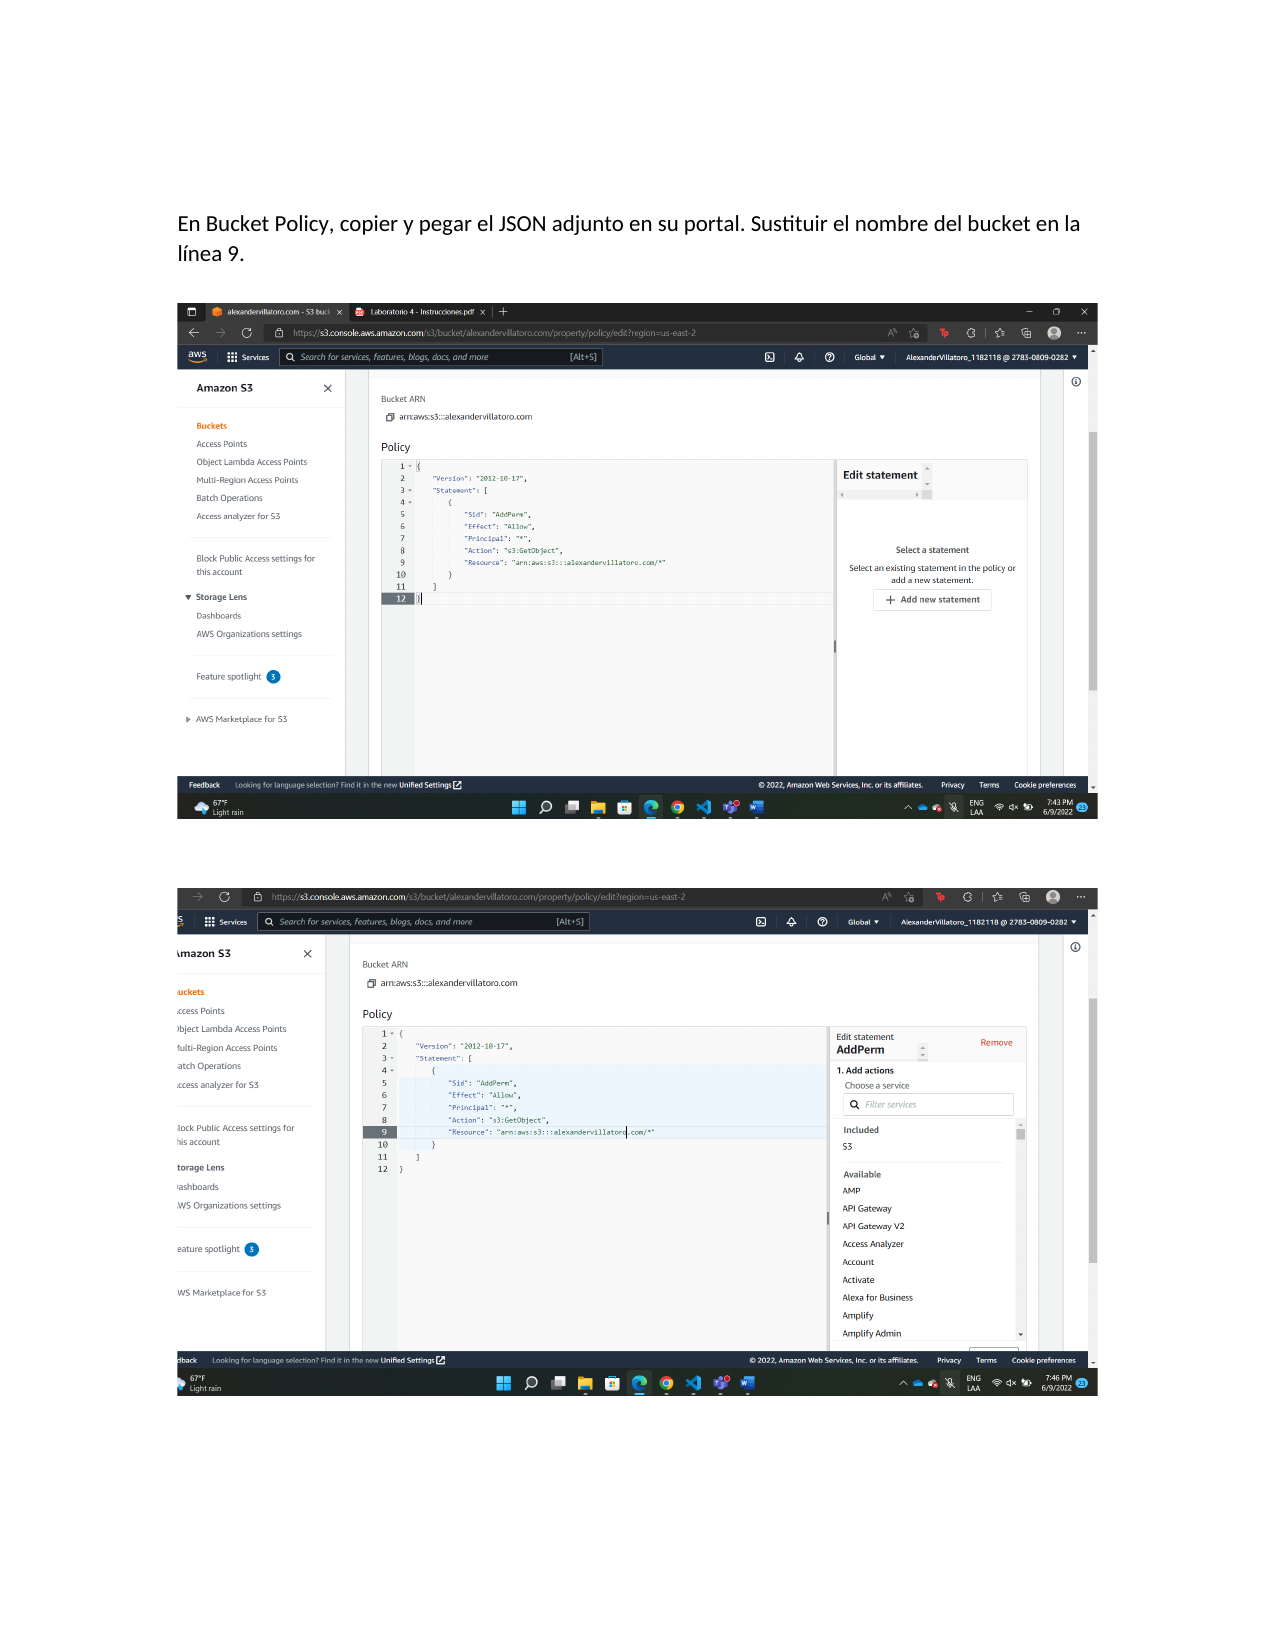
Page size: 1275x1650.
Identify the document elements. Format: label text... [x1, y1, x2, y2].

picture [177, 303, 1098, 819]
text En Bucket Policy, copier y pegar el JSON adjunto en su portal. Sustituir el nombre del bucket en la línea 9. [177, 209, 1098, 267]
picture [177, 888, 1098, 1396]
